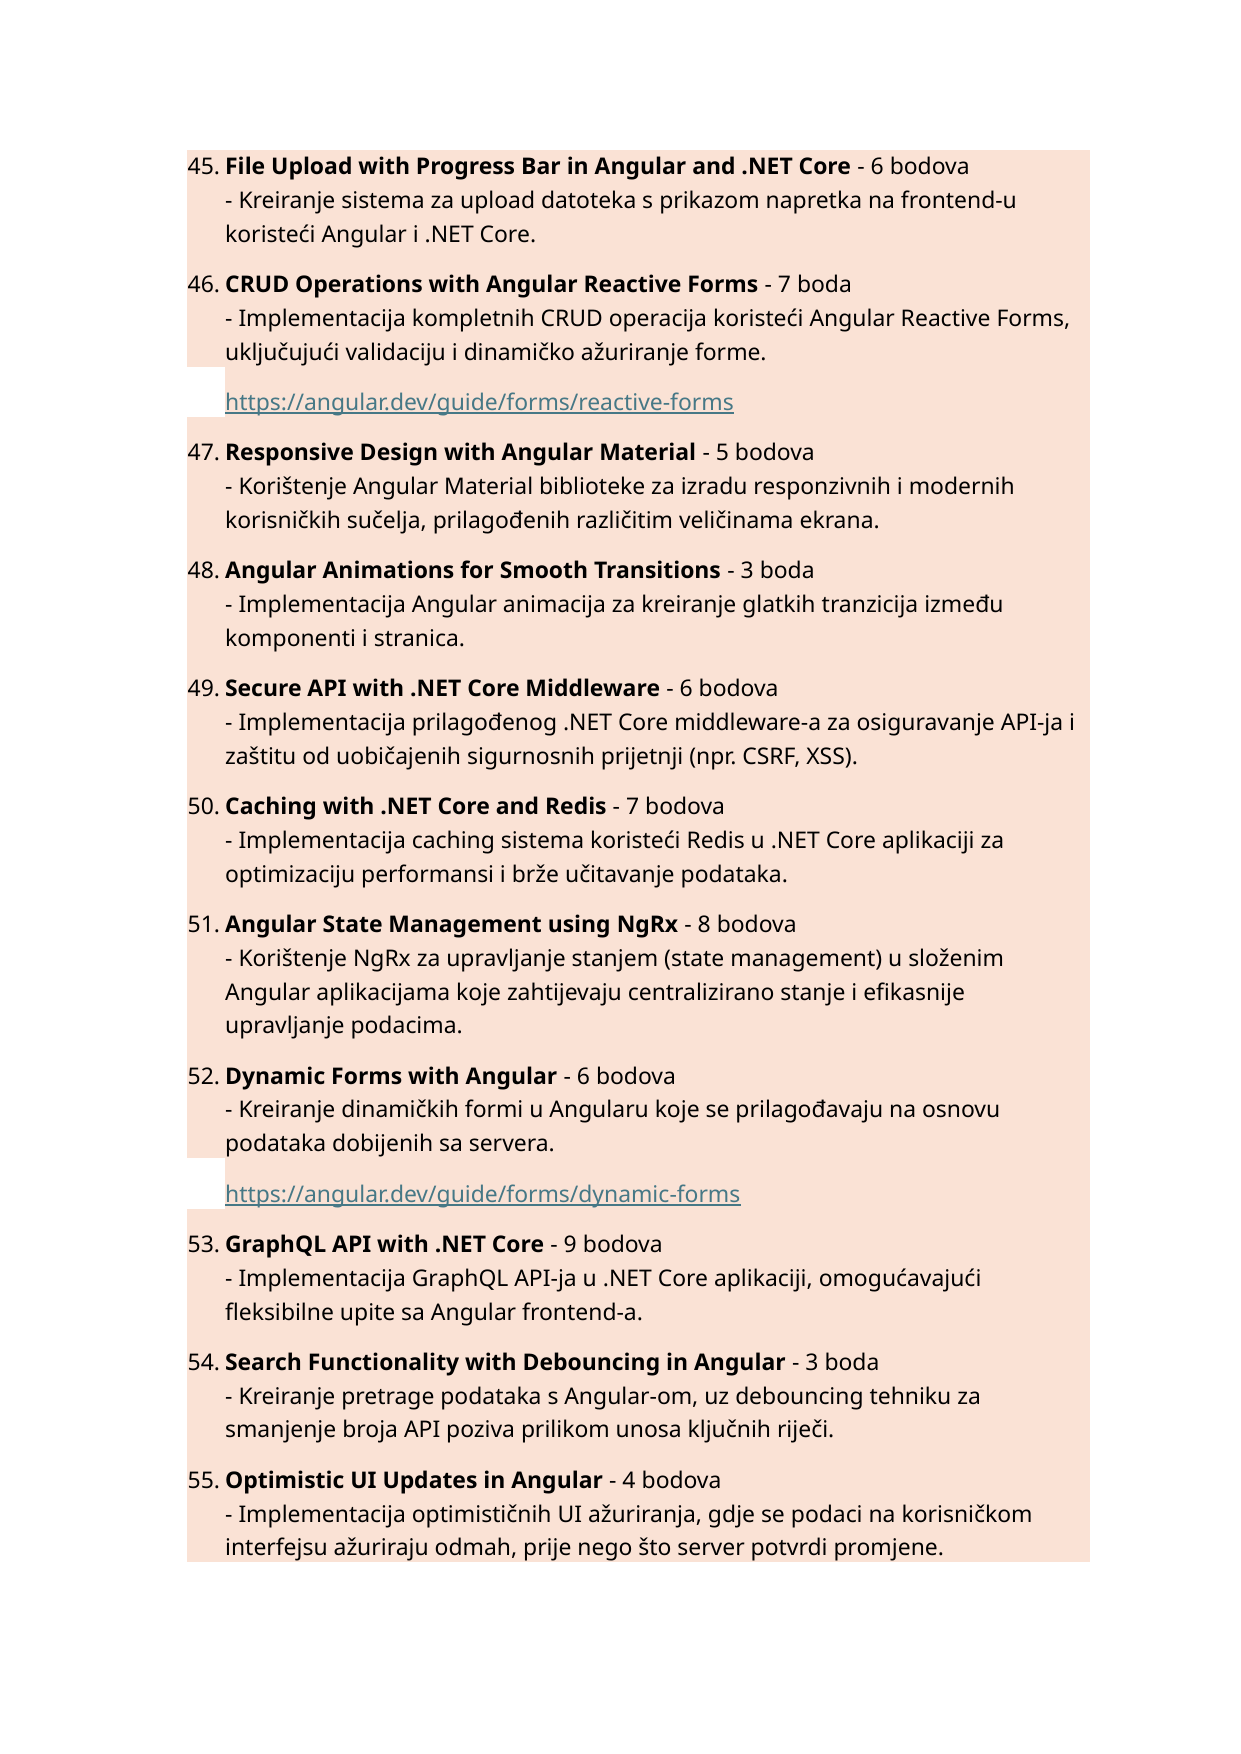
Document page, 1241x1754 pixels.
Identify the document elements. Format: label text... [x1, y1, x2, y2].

list Responsive Design with Angular Material - 5 bodova - Korištenje Angular Material biblioteke za izradu responzivnih i modernih korisničkih sučelja, prilagođenih različitim veličinama ekrana. [187, 436, 1090, 535]
list File Upload with Progress Bar in Angular and .NET Core - 6 bodova - Kreiranje sistema za upload datoteka s prikazom napretka na frontend-u koristeći Angular i .NET Core. [187, 150, 1090, 249]
list Dynamic Forms with Angular - 6 bodova - Kreiranje dinamičkih formi u Angularu koje se prilagođavaju na osnovu podataka dobijenih sa servera. [187, 1059, 1090, 1158]
list Angular State Management using NgRx - 8 bodova - Korištenje NgRx za upravljanje stanjem (state management) u složenim Angular aplikacijama koje zahtijevaju centralizirano stanje i efikasnije upravljanje podacima. [187, 908, 1090, 1040]
list Search Functionality with Debouncing in Angular - 3 boda - Kreiranje pretrage podataka s Angular-om, uz debouncing tehniku za smanjenje broja API poziva prilikom unosa ključnih riječi. [187, 1346, 1090, 1444]
list GraphQL API with .NET Core - 9 bodova - Implementacija GraphQL API-ja u .NET Core aplikaciji, omogućavajući fleksibilne upite sa Angular frontend-a. [187, 1228, 1090, 1327]
list Optimistic UI Updates in Angular - 4 bodova - Implementacija optimističnih UI ažuriranja, gdje se podaci na korisničkom interfejsu ažuriraju odmah, prije nego što server potvrdi promjene. [187, 1464, 1090, 1562]
text https://angular.dev/guide/forms/dynamic-forms [225, 1177, 1090, 1209]
list Secure API with .NET Core Middleware - 6 bodova - Implementacija prilagođenog .NET Core middleware-a za osiguravanje API-ja i zaštitu od uobičajenih sigurnosnih prijetnji (npr. CSRF, XSS). [187, 672, 1090, 771]
list CRUD Operations with Angular Reactive Forms - 7 boda - Implementacija kompletnih CRUD operacija koristeći Angular Reactive Forms, uključujući validaciju i dinamičko ažuriranje forme. [187, 268, 1090, 367]
list Angular Animations for Smooth Transitions - 3 boda - Implementacija Angular animacija za kreiranje glatkih tranzicija između komponenti i stranica. [187, 554, 1090, 653]
text https://angular.dev/guide/forms/reactive-forms [225, 386, 1090, 417]
list Caching with .NET Core and Redis - 7 bodova - Implementacija caching sistema koristeći Redis u .NET Core aplikaciji za optimizaciju performansi i brže učitavanje podataka. [187, 790, 1090, 889]
